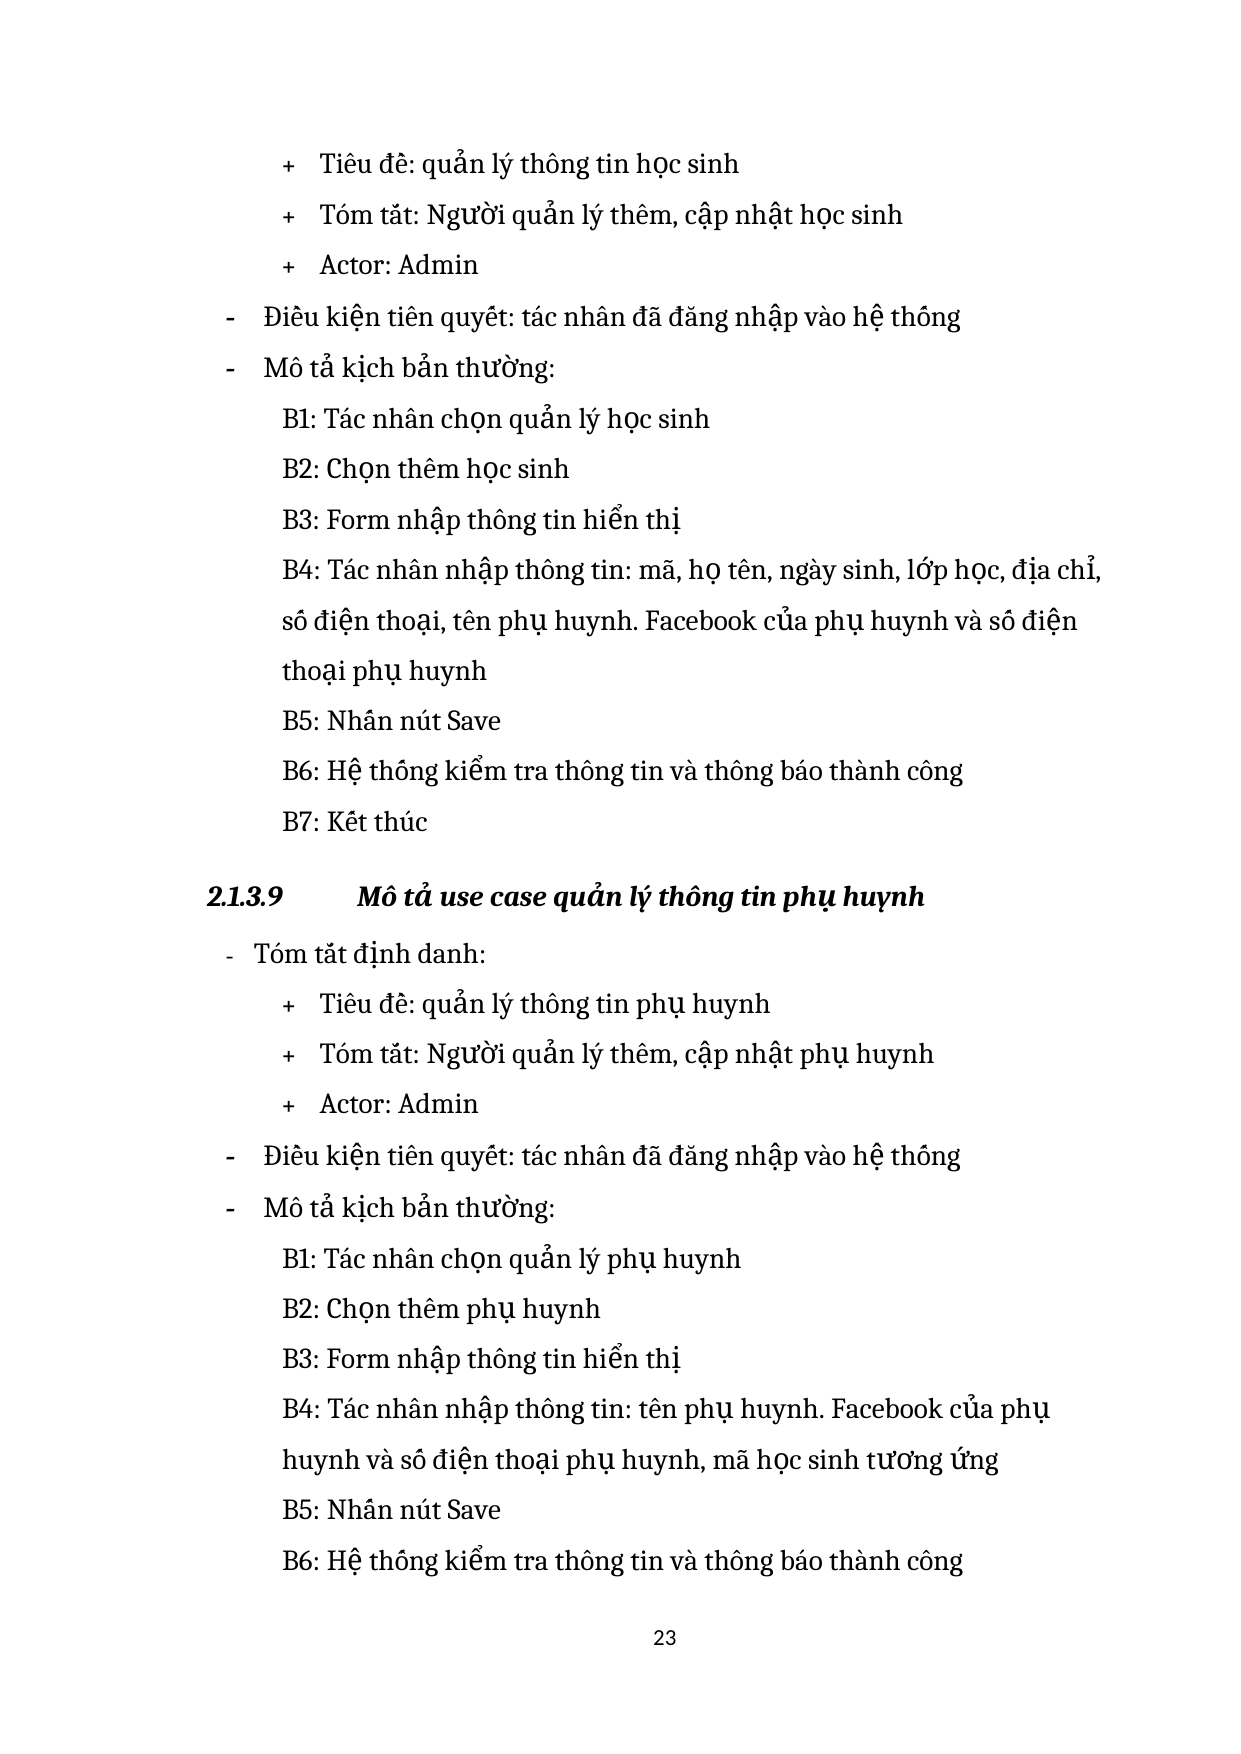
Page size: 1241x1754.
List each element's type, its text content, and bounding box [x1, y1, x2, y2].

text B5: Nhấn nút Save [282, 1493, 1122, 1527]
text B3: Form nhập thông tin hiển thị [282, 1342, 1122, 1376]
list Actor: Admin [282, 248, 1122, 282]
list Tóm tắt: Người quản lý thêm, cập nhật học sinh [282, 198, 1122, 232]
list Điều kiện tiên quyết: tác nhân đã đăng nhập vào hệ thống [226, 299, 1122, 333]
text B5: Nhấn nút Save [282, 704, 1122, 738]
text B6: Hệ thống kiểm tra thông tin và thông báo thành công [282, 1544, 1122, 1577]
text B2: Chọn thêm phụ huynh [282, 1292, 1122, 1326]
list Tóm tắt: Người quản lý thêm, cập nhật phụ huynh [282, 1037, 1122, 1071]
text B4: Tác nhân nhập thông tin: tên phụ huynh. Facebook của phụ huynh và số điện thoại phụ huynh, mã học sinh tương ứng [282, 1393, 1122, 1477]
list Actor: Admin [282, 1088, 1122, 1121]
text B6: Hệ thống kiểm tra thông tin và thông báo thành công [282, 754, 1122, 788]
list Tóm tắt định danh: [226, 937, 1122, 970]
text B4: Tác nhân nhập thông tin: mã, họ tên, ngày sinh, lớp học, địa chỉ, số điện thoại, tên phụ huynh. Facebook của phụ huynh và số điện thoại phụ huynh [282, 553, 1122, 687]
list Điều kiện tiên quyết: tác nhân đã đăng nhập vào hệ thống [226, 1138, 1122, 1173]
list Tiêu đề: quản lý thông tin phụ huynh [282, 987, 1122, 1021]
text B1: Tác nhân chọn quản lý học sinh [282, 402, 1122, 436]
list Tiêu đề: quản lý thông tin học sinh [282, 148, 1122, 181]
list Mô tả kịch bản thường: [226, 1190, 1122, 1224]
text B2: Chọn thêm học sinh [282, 453, 1122, 486]
text B3: Form nhập thông tin hiển thị [282, 503, 1122, 537]
text B7: Kết thúc [207, 805, 1122, 838]
subtitle Mô tả use case quản lý thông tin phụ huynh [207, 880, 1122, 914]
list Mô tả kịch bản thường: [226, 351, 1122, 385]
text B1: Tác nhân chọn quản lý phụ huynh [282, 1242, 1122, 1275]
